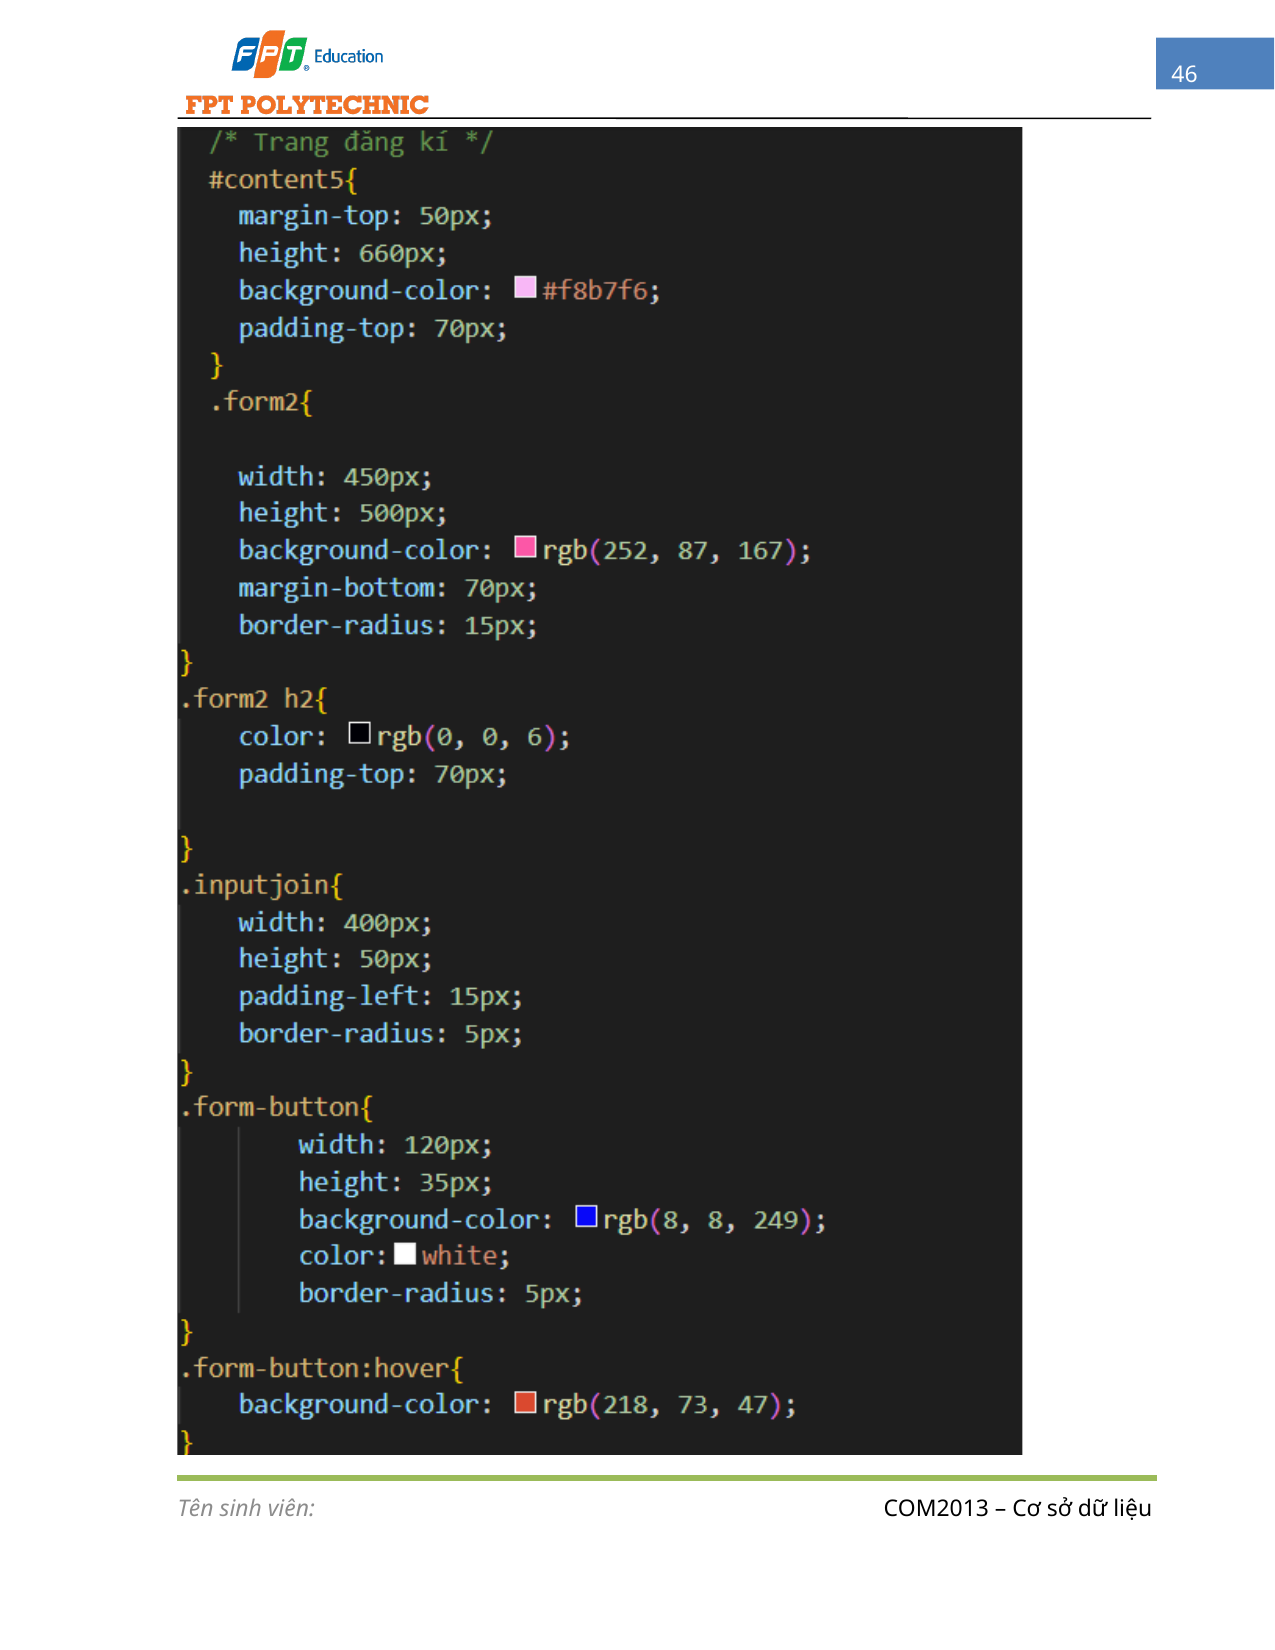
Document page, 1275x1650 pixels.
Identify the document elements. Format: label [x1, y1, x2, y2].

picture [177, 127, 1023, 1455]
picture [177, 22, 437, 122]
